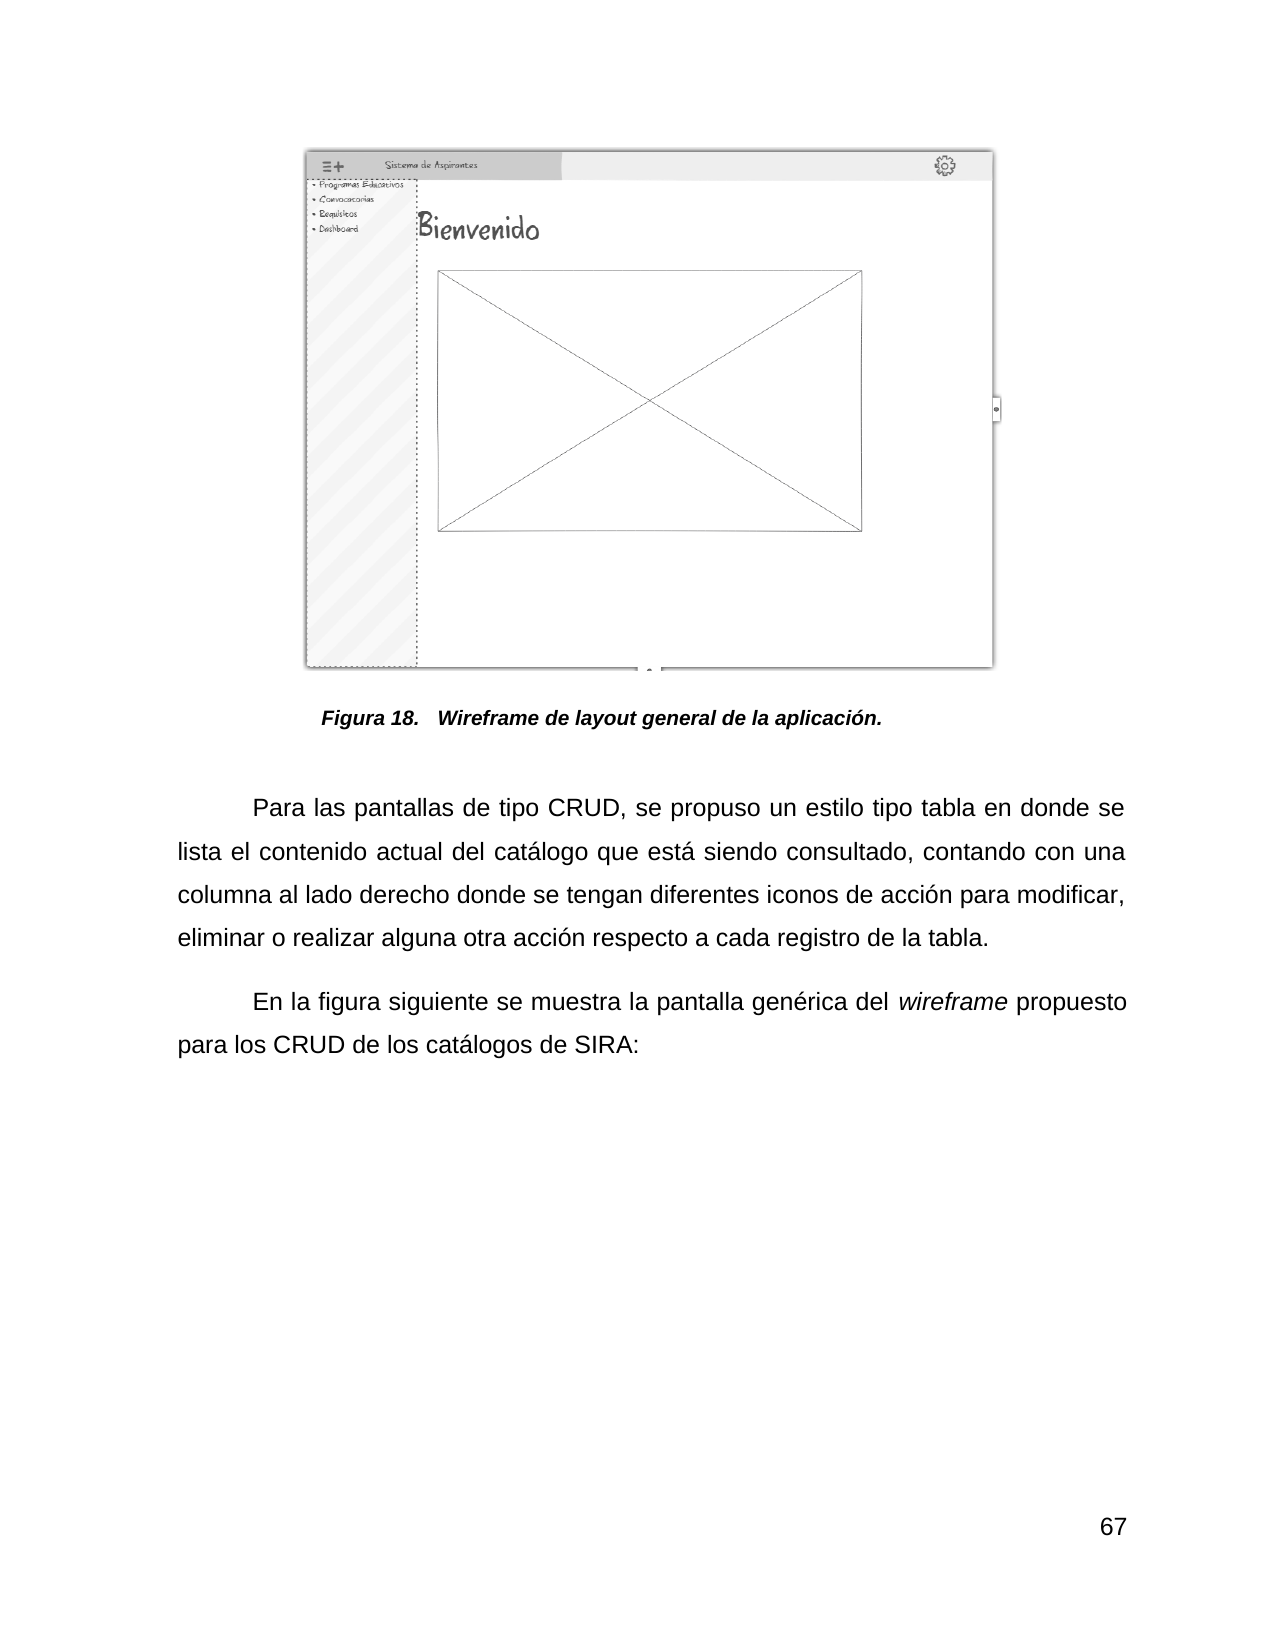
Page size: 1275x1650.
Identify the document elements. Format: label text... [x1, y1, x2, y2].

picture [302, 147, 1002, 671]
text En la figura siguiente se muestra la pantalla genérica del wireframe propuesto para los CRUD de los catálogos de SIRA: [177, 987, 1127, 1058]
text Wireframe de layout general de la aplicación. [177, 705, 1127, 729]
text Para las pantallas de tipo CRUD, se propuso un estilo tipo tabla en donde se lista el contenido actual del catálogo que está siendo consultado, contando con una columna al lado derecho donde se tengan diferentes iconos de acción para modificar, eliminar o realizar alguna otra acción respecto a cada registro de la tabla. [177, 793, 1127, 951]
